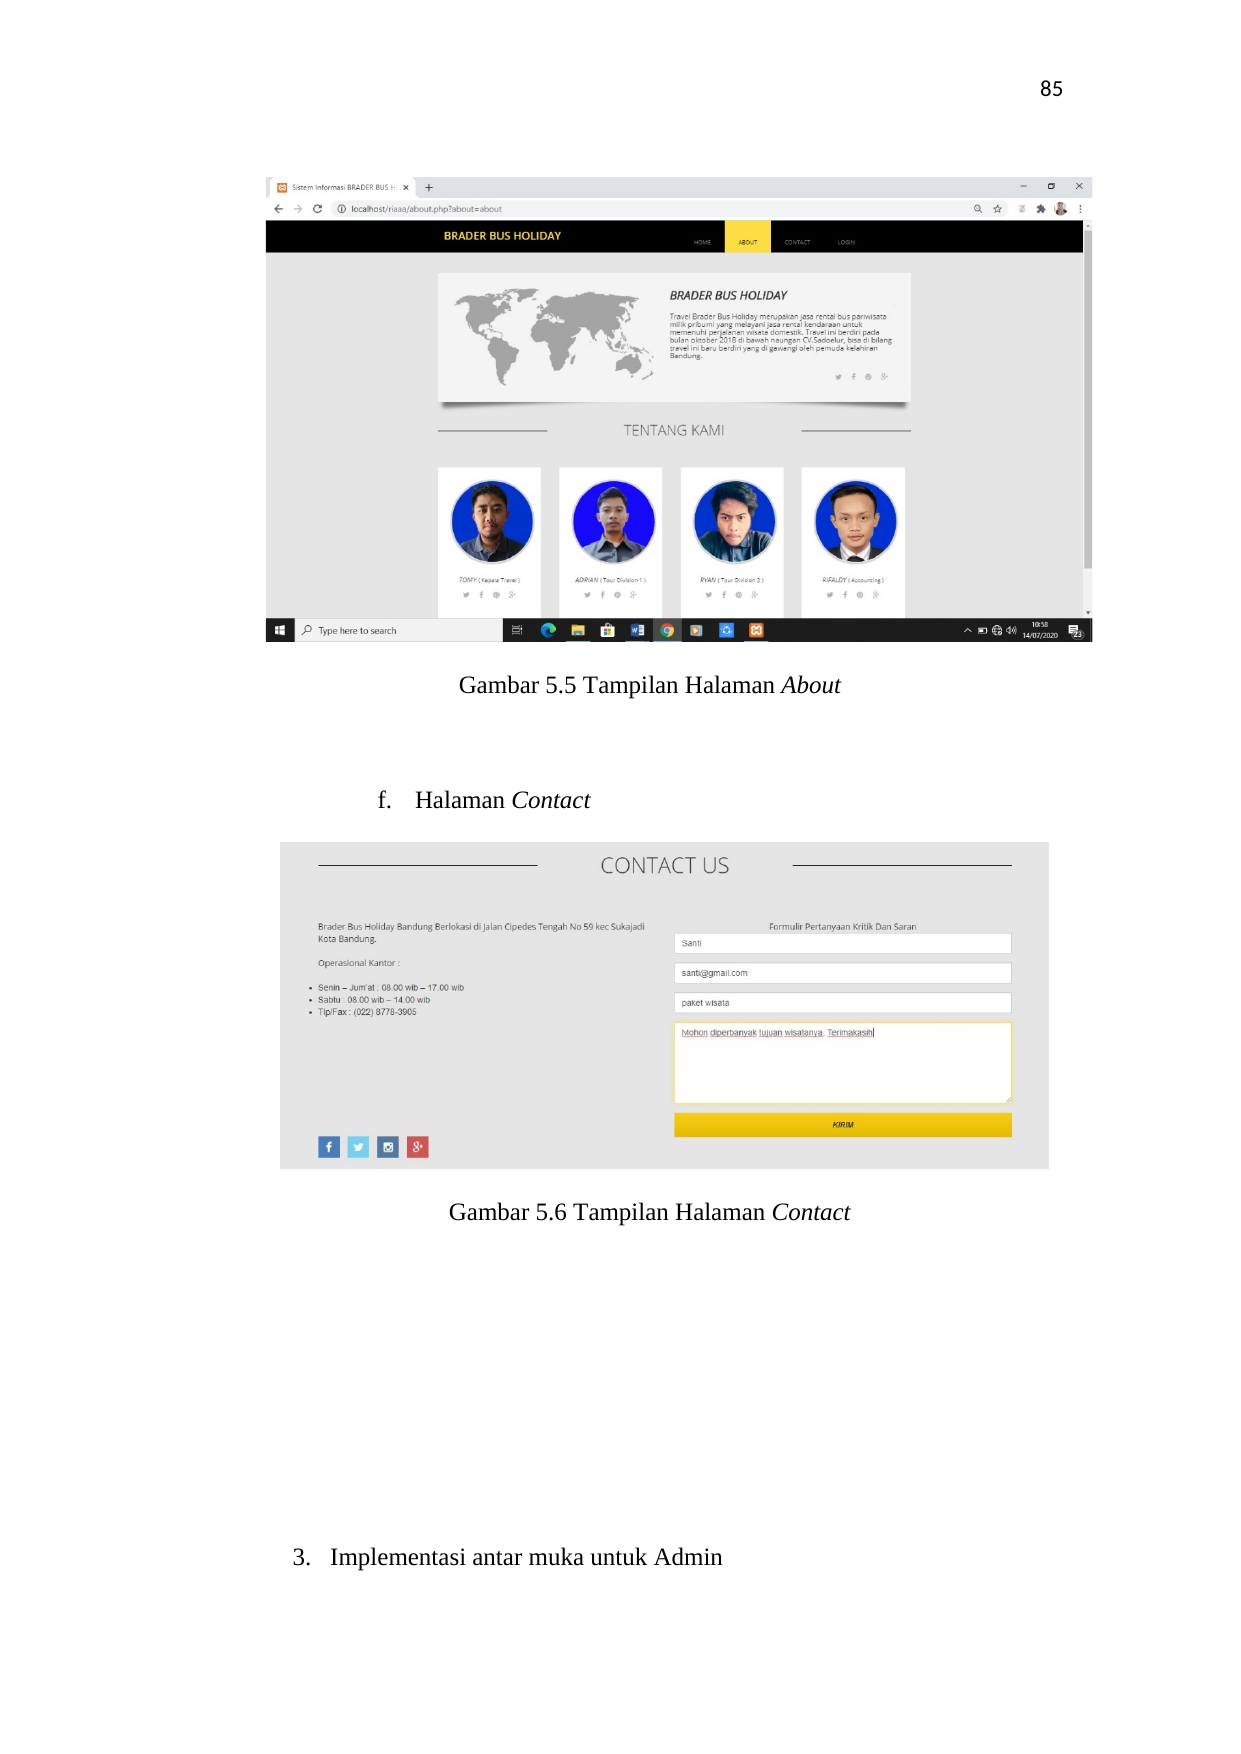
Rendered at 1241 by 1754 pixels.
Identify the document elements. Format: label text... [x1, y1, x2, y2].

list Implementasi antar muka untuk Admin [292, 1542, 1063, 1571]
picture [265, 177, 1093, 642]
text Gambar 5.5 Tampilan Halaman About [236, 670, 1063, 699]
text Gambar 5.6 Tampilan Halaman Contact [236, 1197, 1063, 1226]
list Halaman Contact [377, 785, 1063, 814]
picture [280, 842, 1049, 1169]
